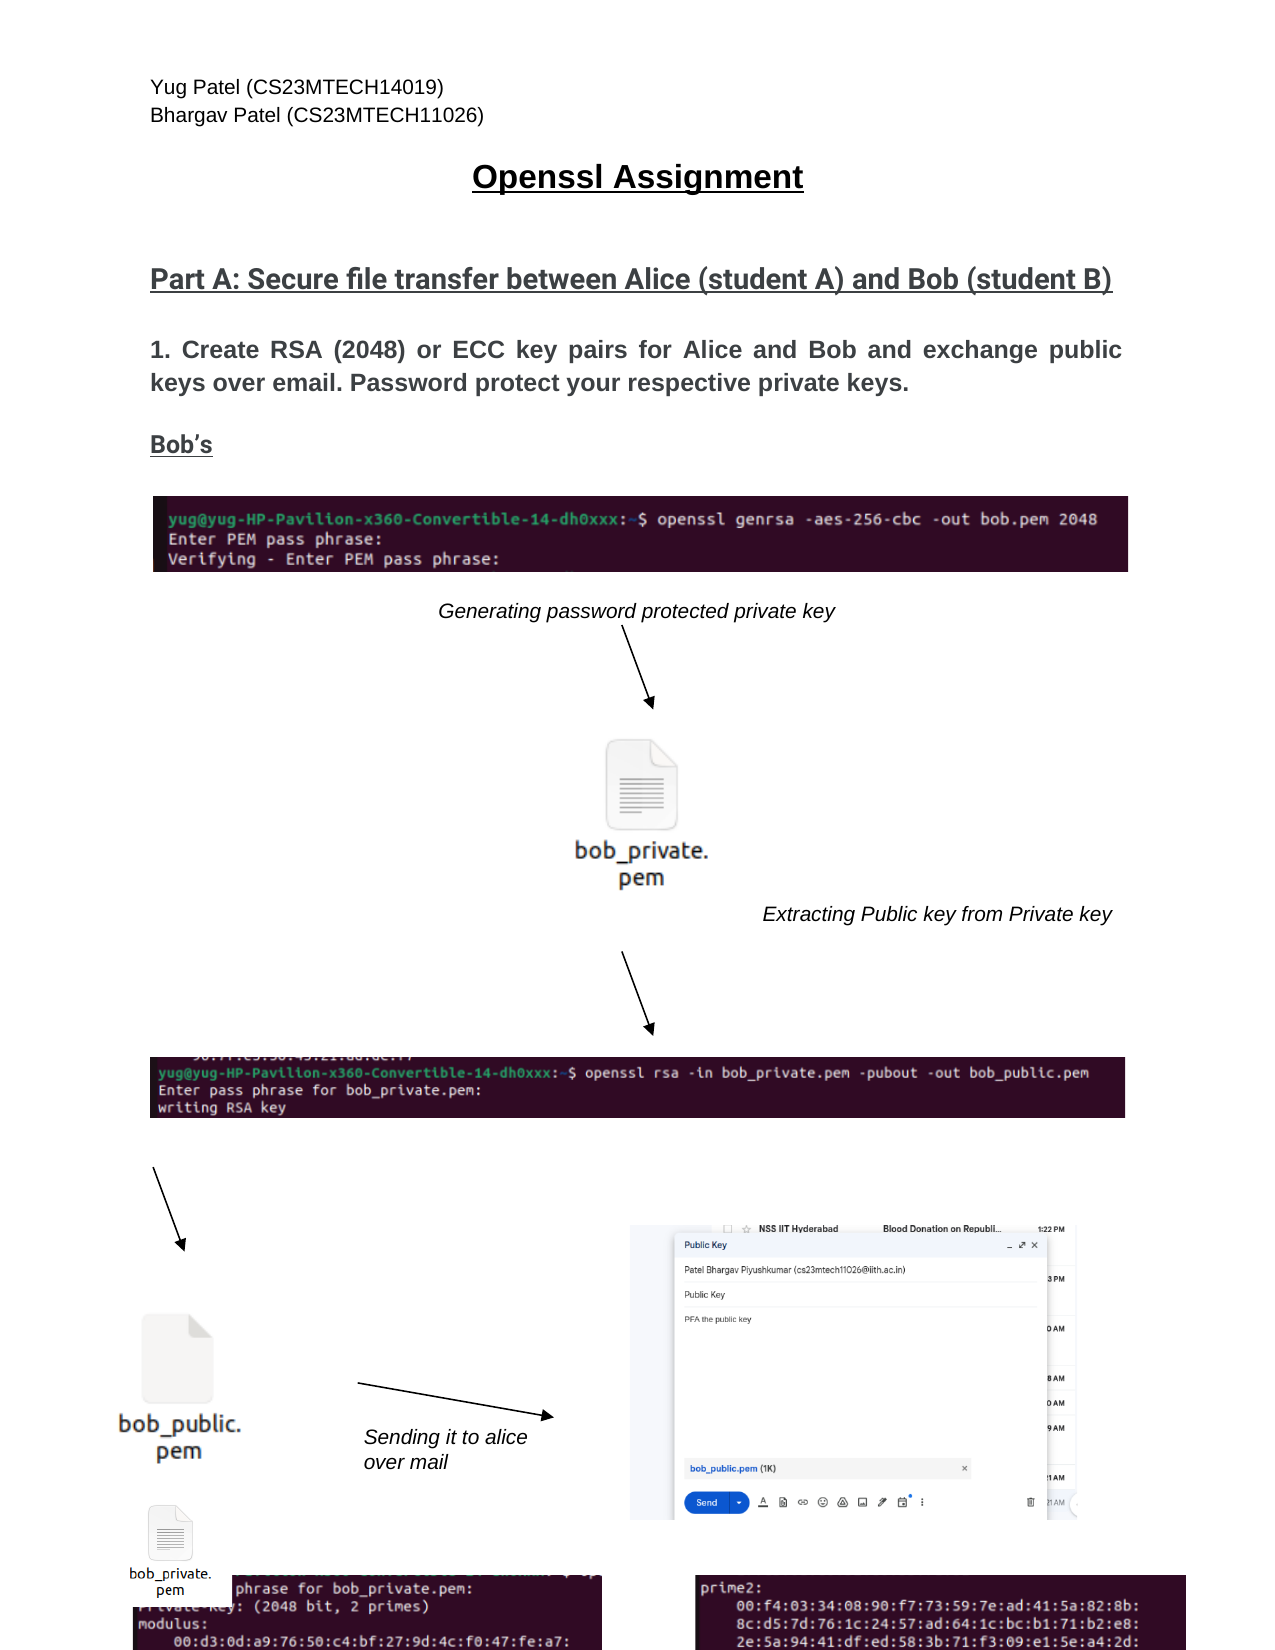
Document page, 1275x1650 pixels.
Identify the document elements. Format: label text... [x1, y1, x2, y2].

picture [150, 1057, 1125, 1118]
text 1. Create RSA (2048) or ECC key pairs for Alice and Bob and exchange public keys over email. Password protect your respective private keys. [150, 335, 1125, 397]
picture [153, 496, 1129, 572]
text Part A: Secure file transfer between Alice (student A) and Bob (student B) [150, 262, 1125, 296]
text Extracting Public key from Private key [450, 902, 1125, 956]
picture [629, 1225, 1078, 1520]
picture [105, 1492, 602, 1650]
picture [695, 1575, 1186, 1650]
picture [537, 719, 744, 906]
text Bob’s [150, 430, 1125, 460]
text Openssl Assignment [150, 157, 1125, 196]
picture [76, 1283, 283, 1470]
